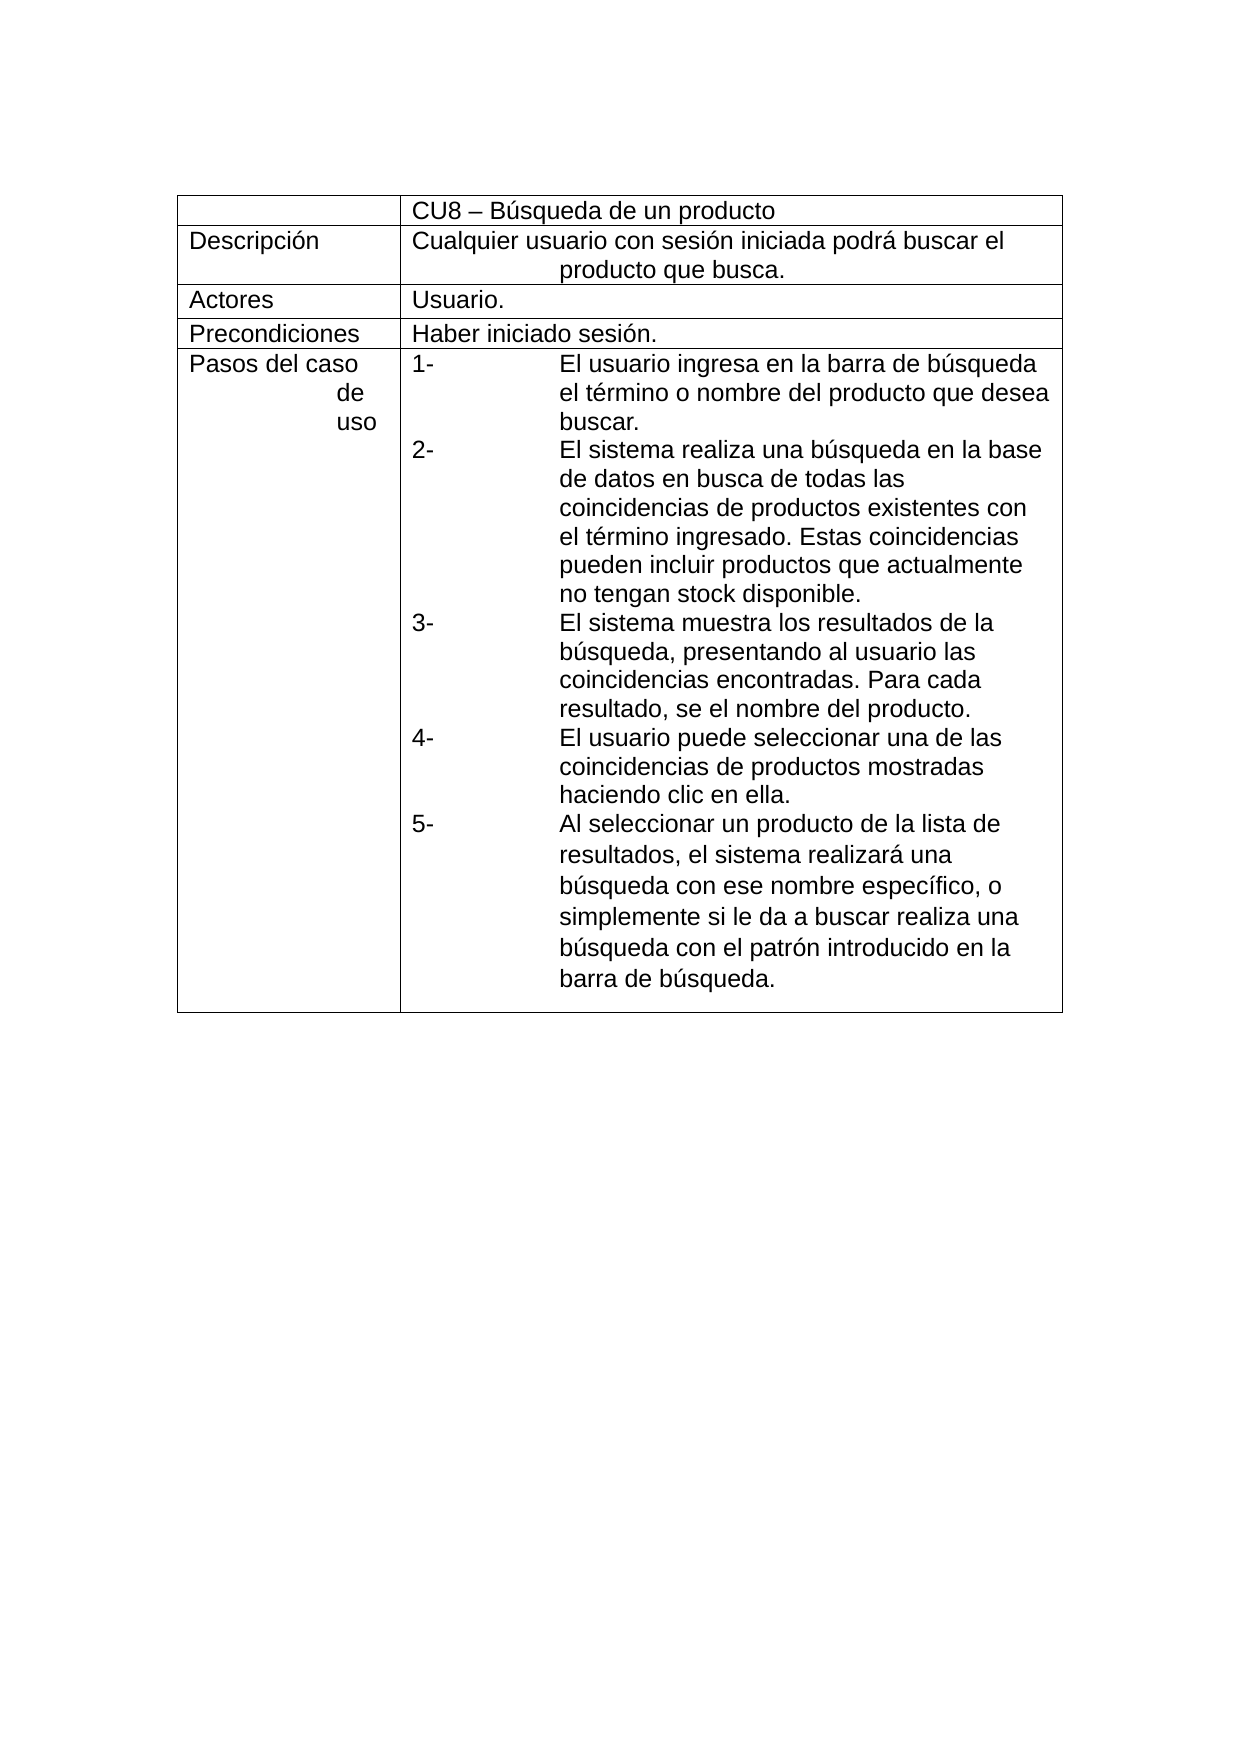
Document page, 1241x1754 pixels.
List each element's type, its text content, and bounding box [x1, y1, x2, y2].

table_header [178, 196, 400, 225]
table_cell Precondiciones [178, 319, 400, 348]
table_cell Pasos del caso de uso [178, 349, 400, 1012]
table_cell Cualquier usuario con sesión iniciada podrá buscar el producto que busca. [401, 226, 1062, 284]
table_cell Descripción [178, 226, 400, 284]
table_cell Usuario. [401, 285, 1062, 318]
table_cell Haber iniciado sesión. [401, 319, 1062, 348]
table_cell El usuario ingresa en la barra de búsqueda el término o nombre del producto que desea buscar. El sistema realiza una búsqueda en la base de datos en busca de todas las coincidencias de productos existentes con el término ingresado. Estas coincidencias pueden incluir productos que actualmente no tengan stock disponible. El sistema muestra los resultados de la búsqueda, presentando al usuario las coincidencias encontradas. Para cada resultado, se el nombre del producto. El usuario puede seleccionar una de las coincidencias de productos mostradas haciendo clic en ella. Al seleccionar un producto de la lista de resultados, el sistema realizará una búsqueda con ese nombre específico, o simplemente si le da a buscar realiza una búsqueda con el patrón introducido en la barra de búsqueda. [401, 349, 1062, 1012]
table_cell Actores [178, 285, 400, 318]
table_header CU8 – Búsqueda de un producto [401, 196, 1062, 225]
